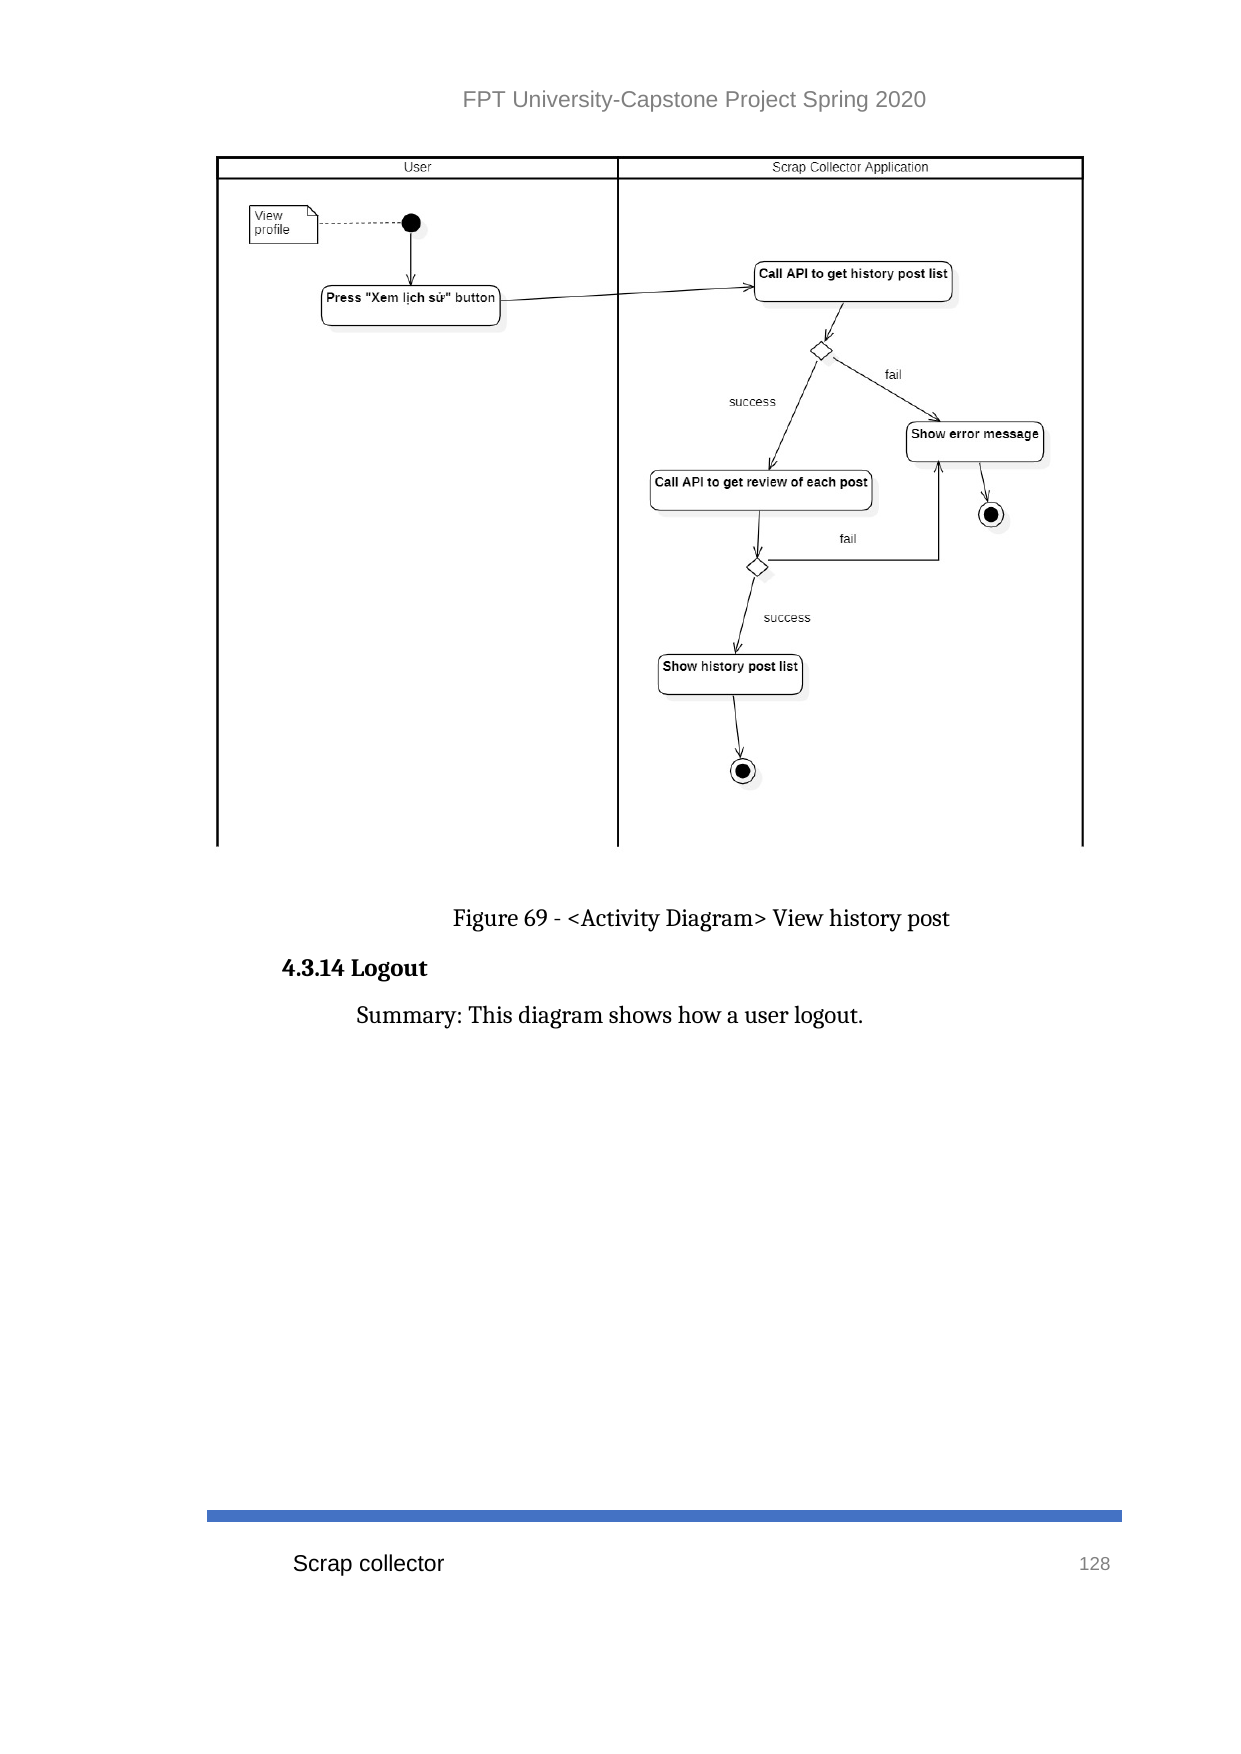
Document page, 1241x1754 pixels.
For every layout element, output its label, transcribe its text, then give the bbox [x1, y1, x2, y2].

picture [207, 147, 1122, 886]
text Figure 69 - <Activity Diagram> View history post [207, 904, 1122, 933]
text Summary: This diagram shows how a user logout. [357, 1001, 1122, 1030]
subtitle 4.3.14 Logout [282, 954, 1122, 982]
